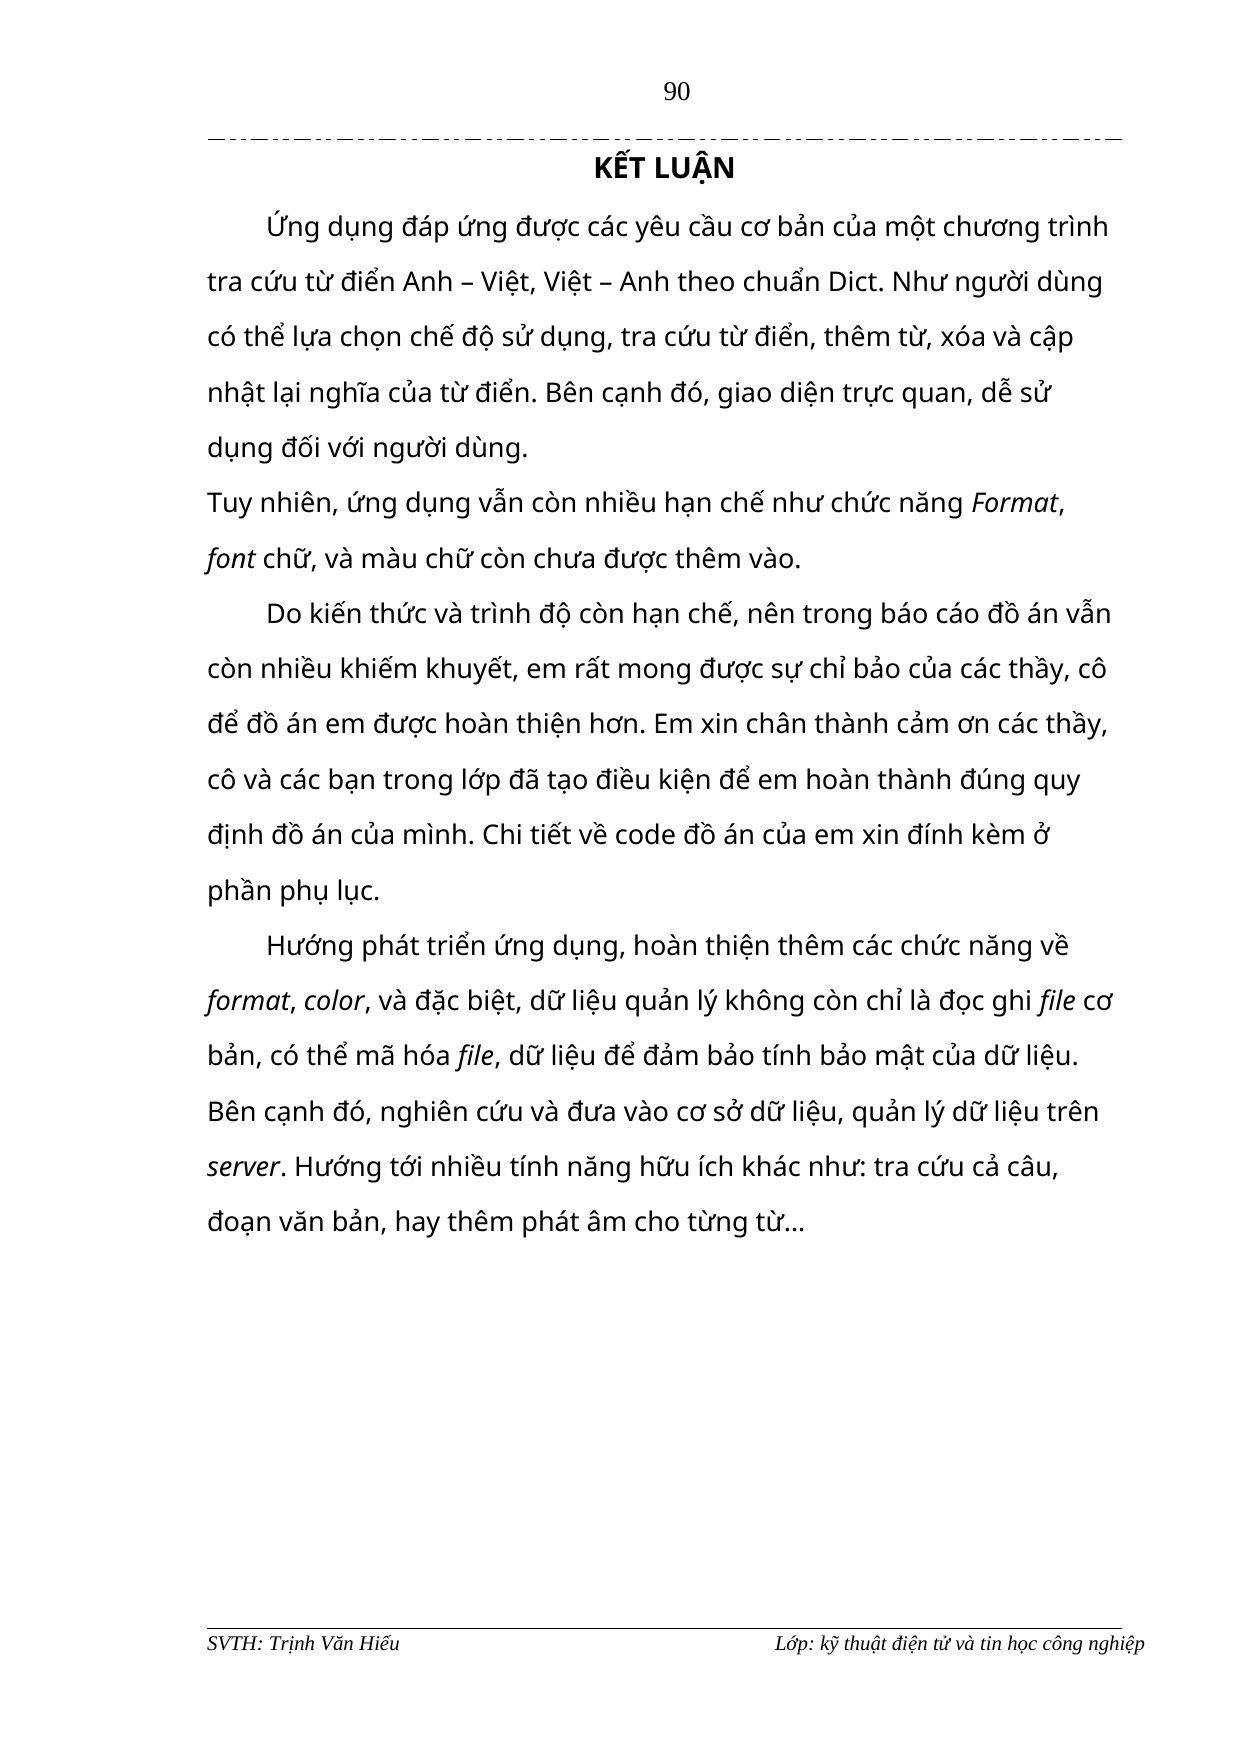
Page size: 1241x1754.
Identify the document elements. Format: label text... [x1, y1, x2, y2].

list Hướng phát triển ứng dụng, hoàn thiện thêm các chức năng về format, color, và đặc biệt, dữ liệu quản lý không còn chỉ là đọc ghi file cơ bản, có thể mã hóa file, dữ liệu để đảm bảo tính bảo mật của dữ liệu. Bên cạnh đó, nghiên cứu và đưa vào cơ sở dữ liệu, quản lý dữ liệu trên server. Hướng tới nhiều tính năng hữu ích khác như: tra cứu cả câu, đoạn văn bản, hay thêm phát âm cho từng từ… [207, 926, 1122, 1240]
list Do kiến thức và trình độ còn hạn chế, nên trong báo cáo đồ án vẫn còn nhiều khiếm khuyết, em rất mong được sự chỉ bảo của các thầy, cô để đồ án em được hoàn thiện hơn. Em xin chân thành cảm ơn các thầy, cô và các bạn trong lớp đã tạo điều kiện để em hoàn thành đúng quy định đồ án của mình. Chi tiết về code đồ án của em xin đính kèm ở phần phụ lục. [207, 594, 1122, 908]
text Tuy nhiên, ứng dụng vẫn còn nhiều hạn chế như chức năng Format, font chữ, và màu chữ còn chưa được thêm vào. [207, 484, 1122, 576]
list Ứng dụng đáp ứng được các yêu cầu cơ bản của một chương trình tra cứu từ điển Anh – Việt, Việt – Anh theo chuẩn Dict. Như người dùng có thể lựa chọn chế độ sử dụng, tra cứu từ điển, thêm từ, xóa và cập nhật lại nghĩa của từ điển. Bên cạnh đó, giao diện trực quan, dễ sử dụng đối với người dùng. [207, 207, 1122, 465]
subtitle KẾT LUẬN [207, 148, 1122, 187]
